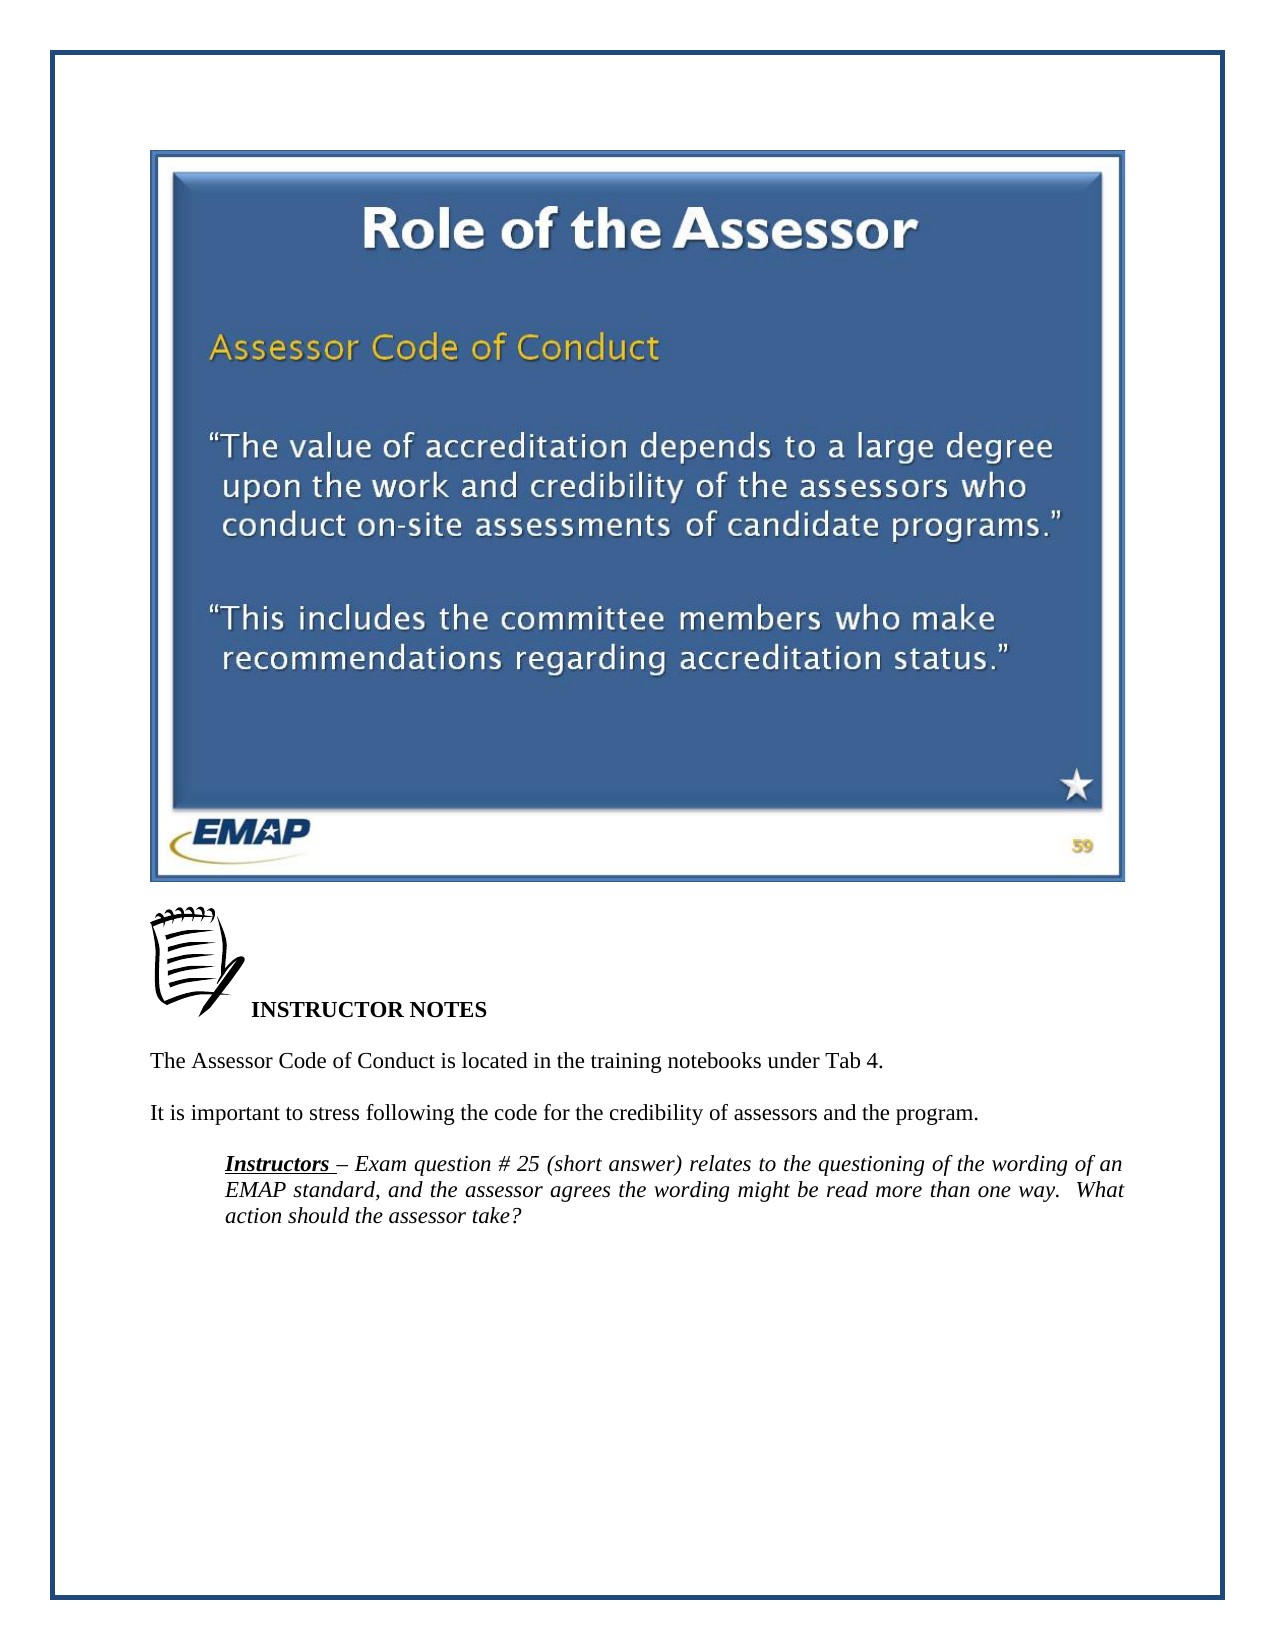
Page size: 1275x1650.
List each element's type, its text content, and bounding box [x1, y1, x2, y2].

text It is important to stress following the code for the credibility of assessors and the program. [150, 1098, 1125, 1125]
text INSTRUCTOR NOTES [150, 906, 1125, 1022]
text The Assessor Code of Conduct is located in the training notebooks under Tab 4. [150, 1047, 1125, 1073]
text Instructors – Exam question # 25 (short answer) relates to the questioning of the wording of an EMAP standard, and the assessor agrees the wording might be read more than one way. What action should the assessor take? [225, 1150, 1125, 1229]
picture [150, 150, 1125, 882]
